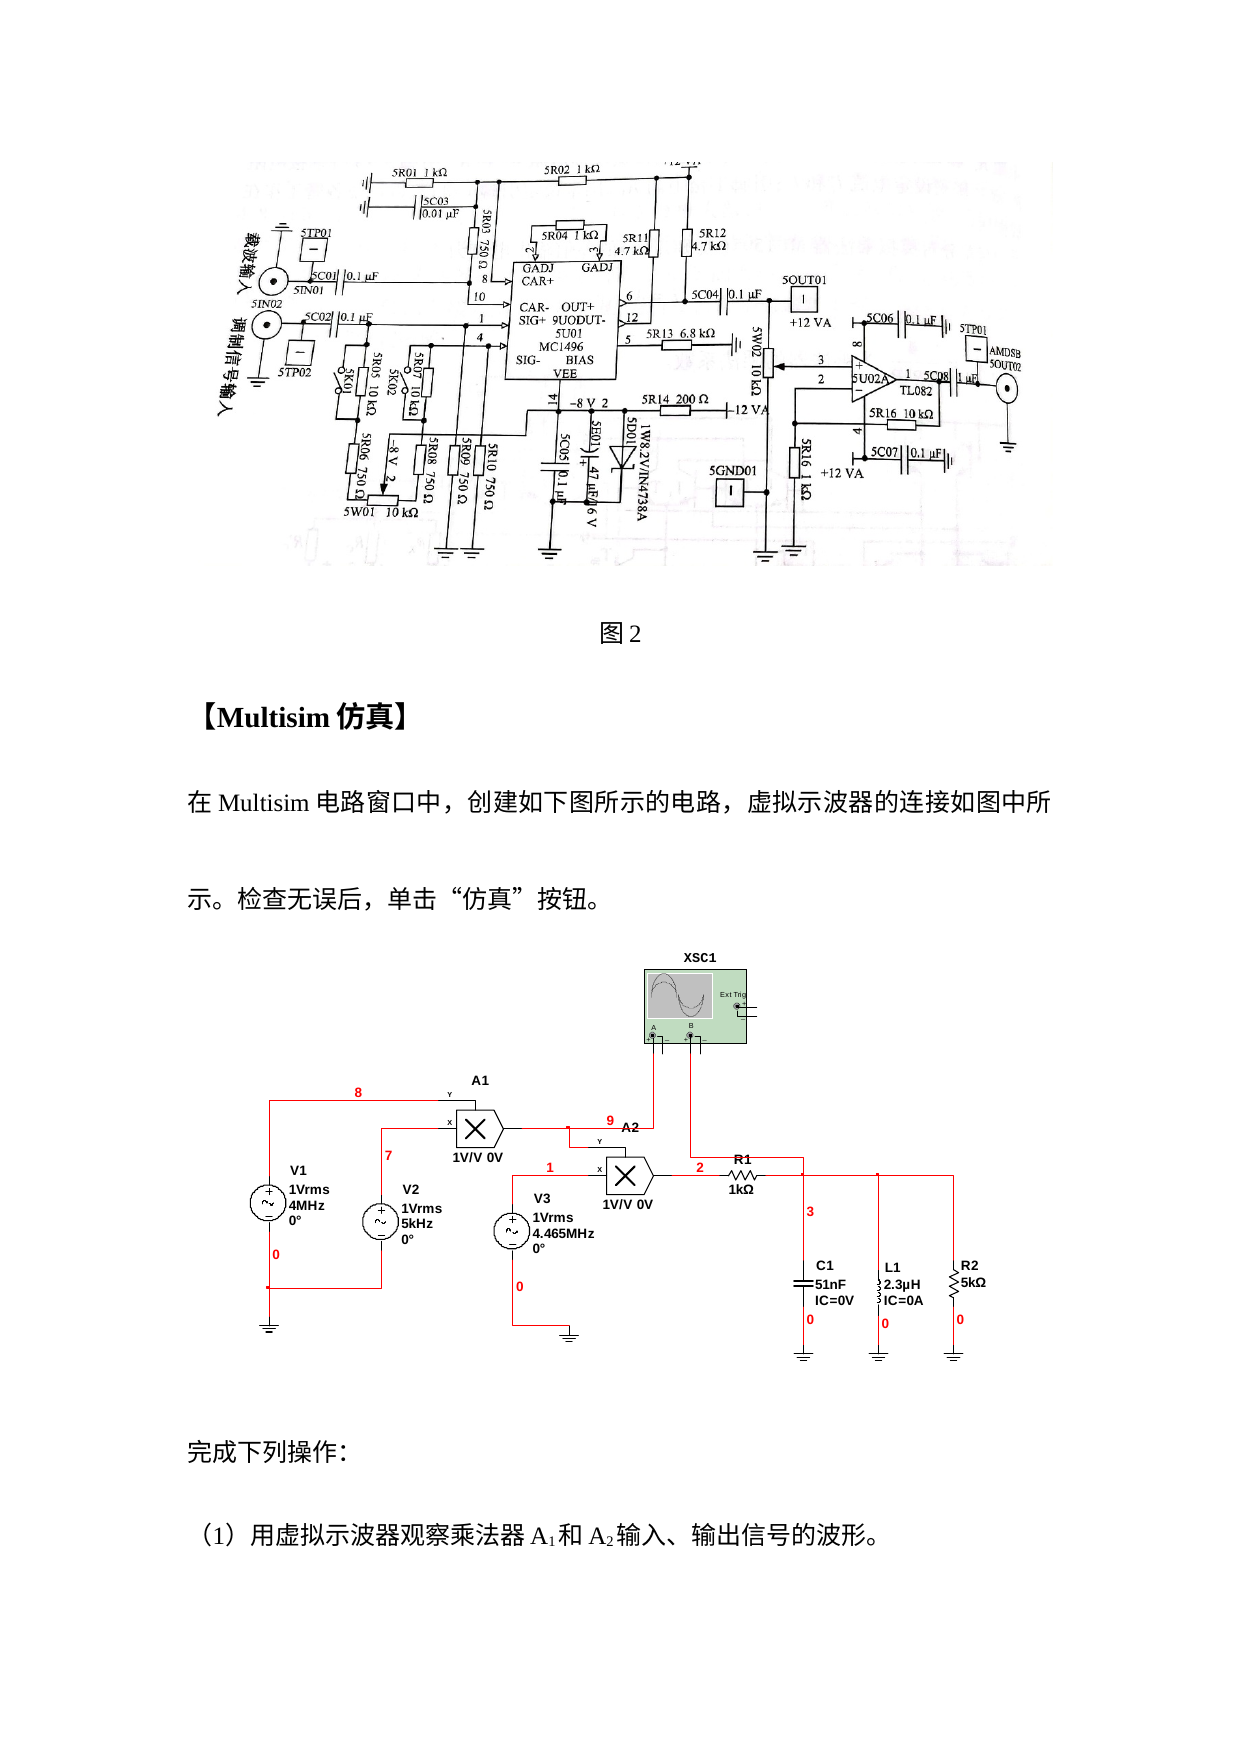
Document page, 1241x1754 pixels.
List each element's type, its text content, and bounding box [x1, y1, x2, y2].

text （1）用虚拟示波器观察乘法器A1和A2输入、输出信号的波形。 [187, 1501, 1053, 1566]
text 在Multisim电路窗口中，创建如下图所示的电路，虚拟示波器的连接如图中所示。检查无误后，单击“仿真”按钮。 [187, 768, 1053, 931]
text 【Multisim仿真】 [187, 682, 1053, 747]
picture [187, 162, 1053, 566]
text 图2 [187, 599, 1053, 664]
text 完成下列操作： [187, 1418, 1053, 1483]
